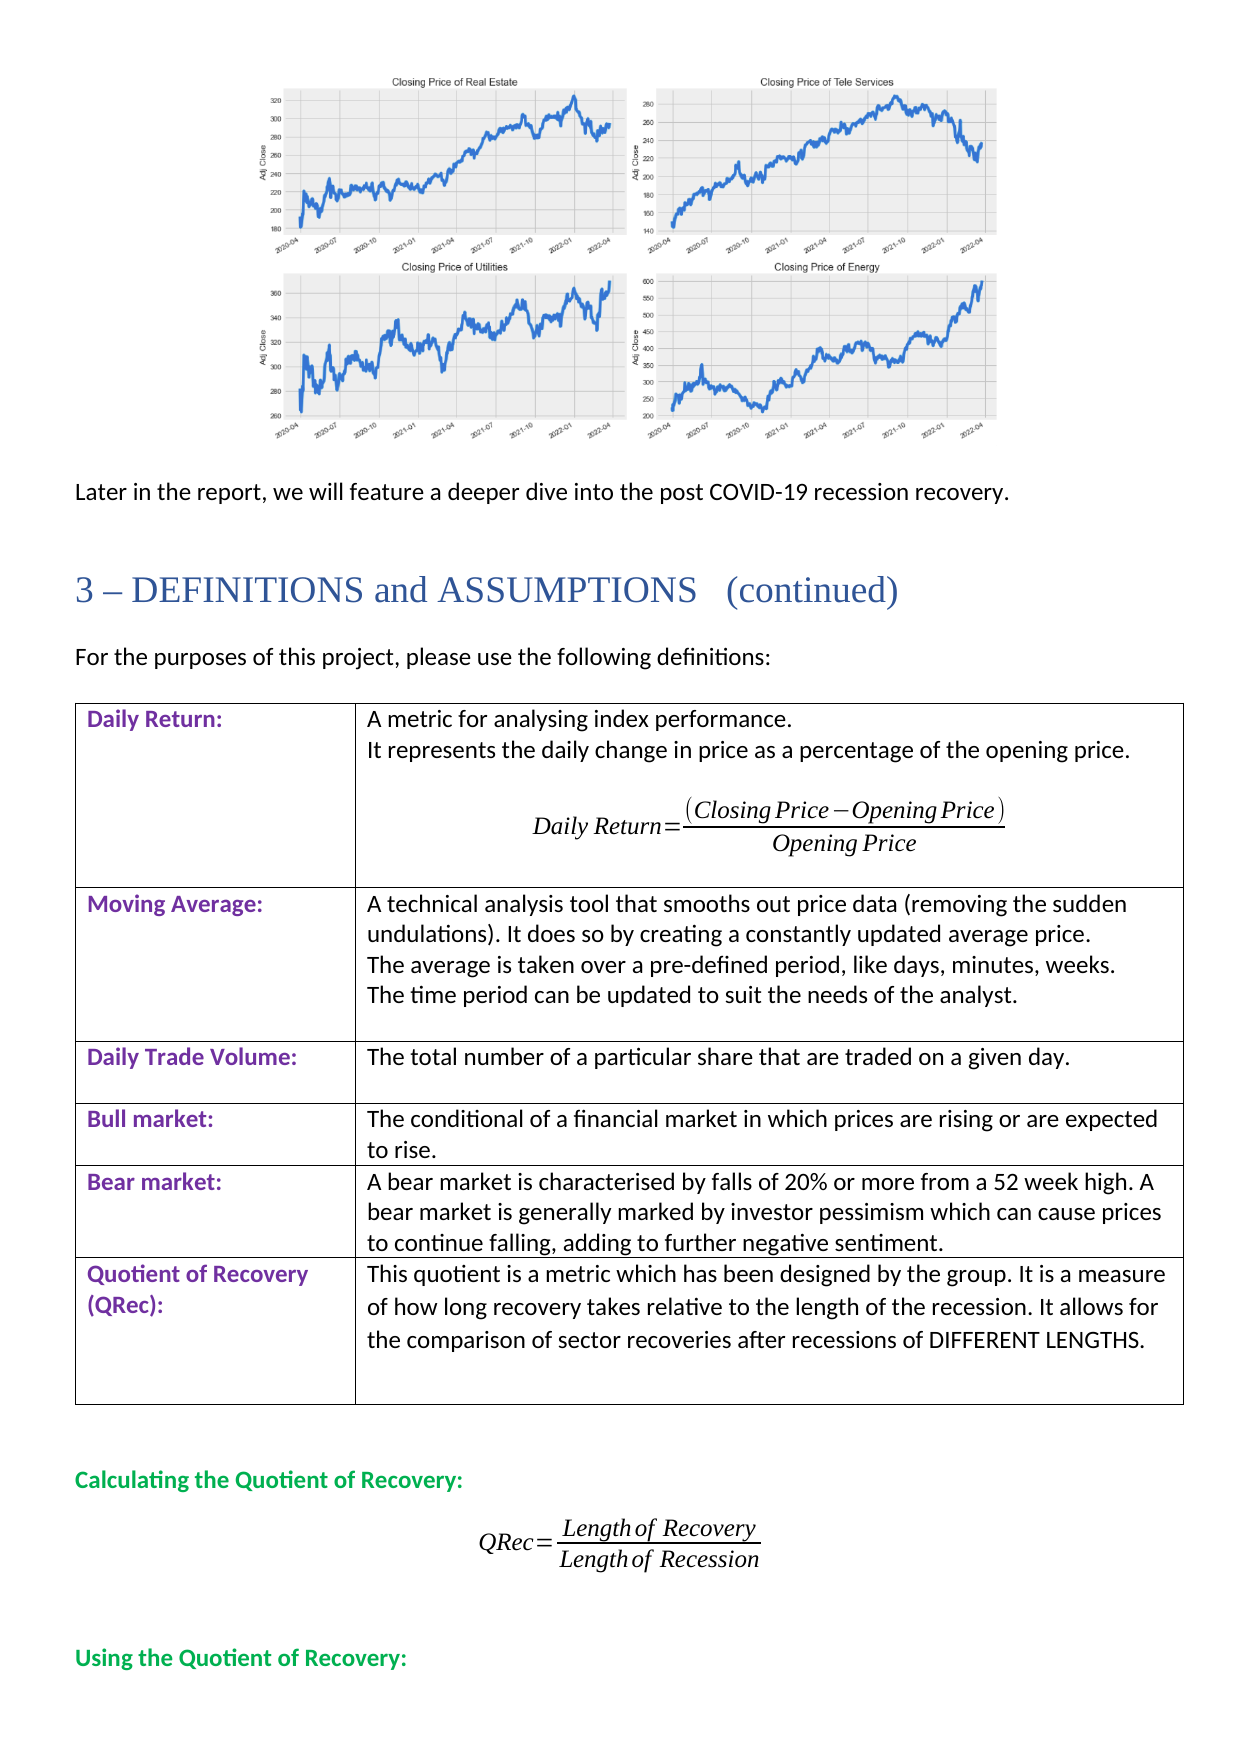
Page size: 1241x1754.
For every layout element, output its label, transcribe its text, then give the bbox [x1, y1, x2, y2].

table_header Daily Return: [76, 704, 355, 887]
table_cell Daily Trade Volume: [76, 1042, 355, 1103]
text 3 – DEFINITIONS and ASSUMPTIONS (continued) [75, 568, 1165, 611]
text For the purposes of this project, please use the following definitions: [75, 641, 1165, 672]
table_cell The conditional of a financial market in which prices are rising or are expected to rise. [356, 1104, 1183, 1165]
table_cell Bear market: [76, 1166, 355, 1257]
table_cell A bear market is characterised by falls of 20% or more from a 52 week high. A bear market is generally marked by investor pessimism which can cause prices to continue falling, adding to further negative sentiment. [356, 1166, 1183, 1257]
text Later in the report, we will feature a deeper dive into the post COVID-19 recession recovery. [75, 476, 1165, 507]
text Using the Quotient of Recovery: [75, 1642, 1165, 1672]
picture [243, 75, 997, 446]
table_cell Moving Average: [76, 888, 355, 1041]
table_cell The total number of a particular share that are traded on a given day. [356, 1042, 1183, 1103]
table_cell This quotient is a metric which has been designed by the group. It is a measure of how long recovery takes relative to the length of the recession. It allows for the comparison of sector recoveries after recessions of DIFFERENT LENGTHS. [356, 1258, 1183, 1404]
table_cell A technical analysis tool that smooths out price data (removing the sudden undulations). It does so by creating a constantly updated average price. The average is taken over a pre-defined period, like days, minutes, weeks. The time period can be updated to suit the needs of the analyst. [356, 888, 1183, 1041]
table_cell Bull market: [76, 1104, 355, 1165]
table_cell Quotient of Recovery (QRec): [76, 1258, 355, 1404]
table_header A metric for analysing index performance. It represents the daily change in price as a percentage of the opening price. [356, 704, 1183, 887]
text Calculating the Quotient of Recovery: [75, 1464, 1165, 1495]
